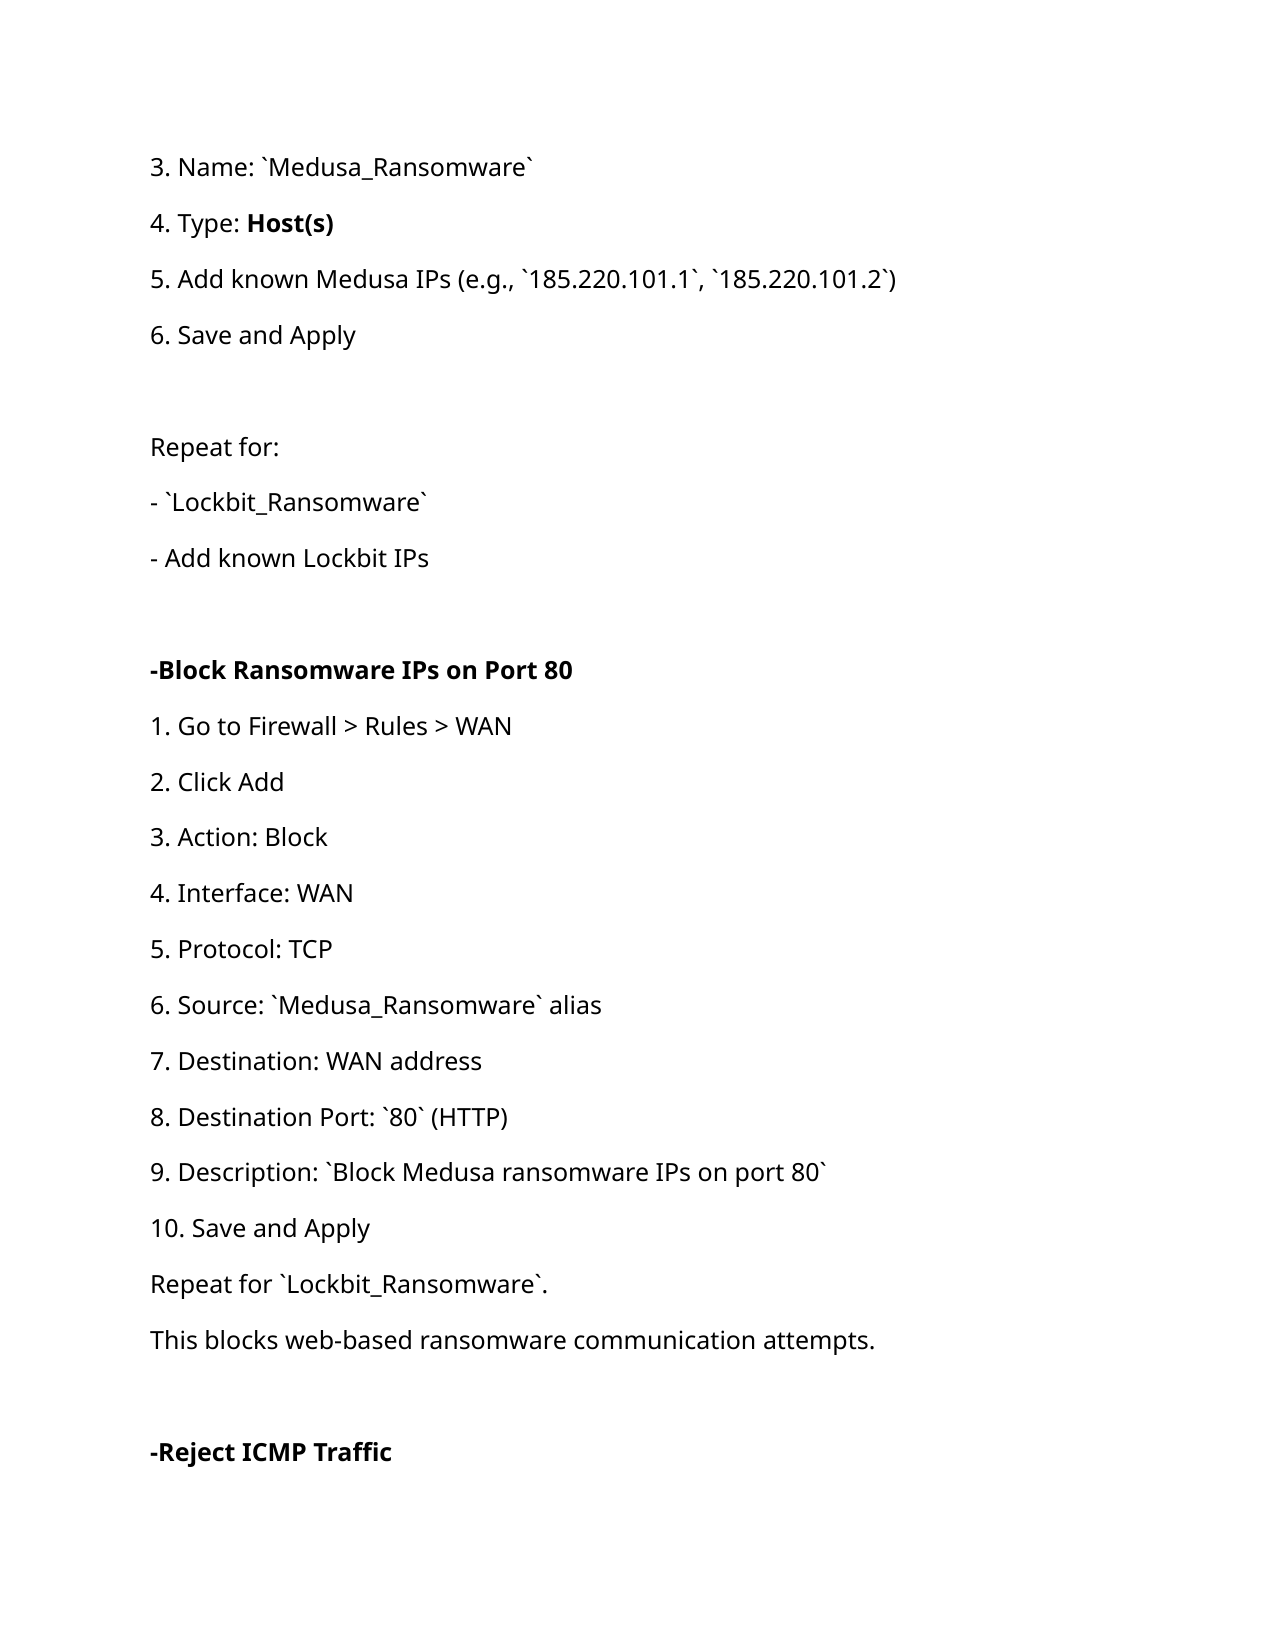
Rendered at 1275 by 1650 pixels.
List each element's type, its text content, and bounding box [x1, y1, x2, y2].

text 6. Source: `Medusa_Ransomware` alias [150, 987, 1125, 1022]
text -Reject ICMP Traffic [150, 1434, 1125, 1468]
text 10. Save and Apply [150, 1211, 1125, 1245]
text This blocks web-based ransomware communication attempts. [150, 1322, 1125, 1357]
text Repeat for `Lockbit_Ransomware`. [150, 1267, 1125, 1301]
text 2. Click Add [150, 764, 1125, 798]
text 7. Destination: WAN address [150, 1043, 1125, 1077]
text Repeat for: [150, 429, 1125, 463]
text 5. Protocol: TCP [150, 932, 1125, 966]
text 1. Go to Firewall > Rules > WAN [150, 708, 1125, 742]
text 6. Save and Apply [150, 317, 1125, 352]
text 9. Description: `Block Medusa ransomware IPs on port 80` [150, 1155, 1125, 1189]
text - `Lockbit_Ransomware` [150, 485, 1125, 519]
text 3. Action: Block [150, 820, 1125, 854]
text 8. Destination Port: `80` (HTTP) [150, 1099, 1125, 1133]
text -Block Ransomware IPs on Port 80 [150, 652, 1125, 687]
text 5. Add known Medusa IPs (e.g., `185.220.101.1`, `185.220.101.2`) [150, 262, 1125, 296]
text - Add known Lockbit IPs [150, 541, 1125, 575]
text 3. Name: `Medusa_Ransomware` [150, 150, 1125, 184]
text 4. Interface: WAN [150, 876, 1125, 910]
text 4. Type: Host(s) [150, 206, 1125, 240]
